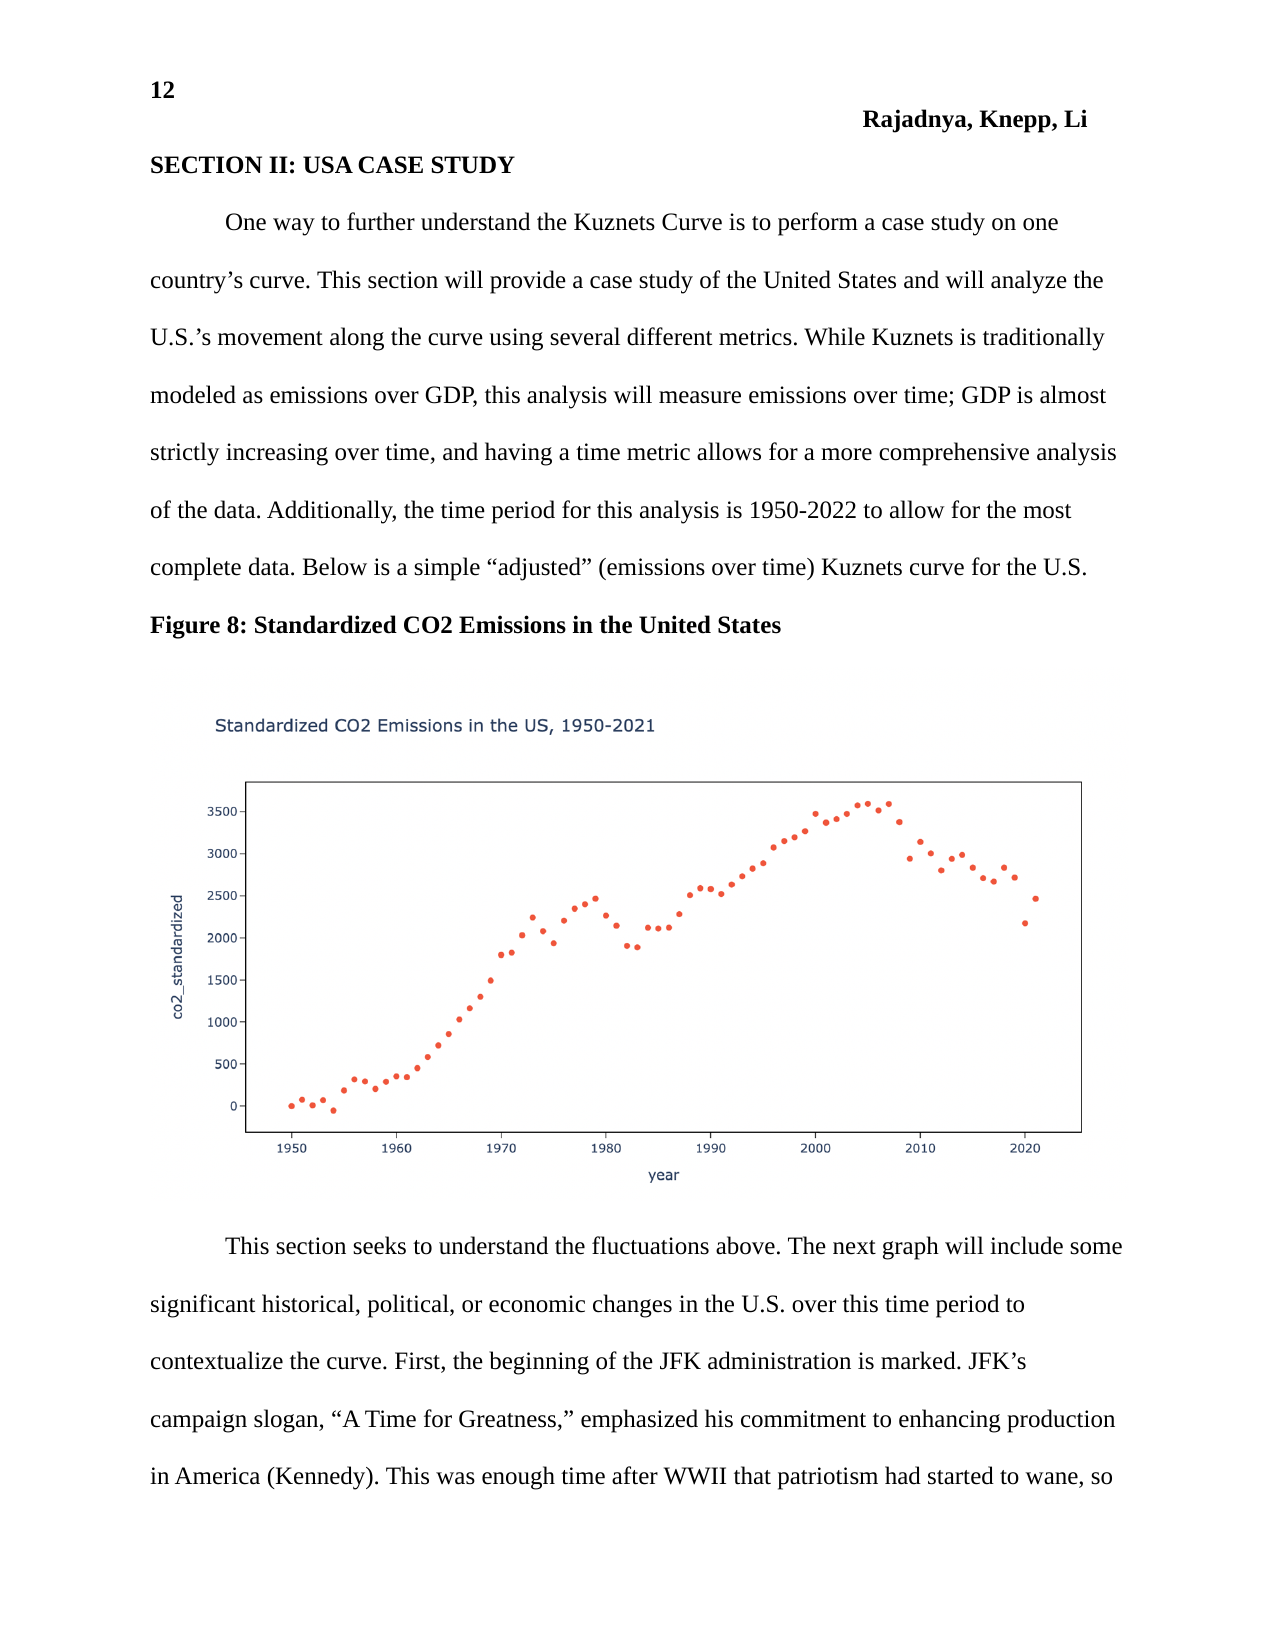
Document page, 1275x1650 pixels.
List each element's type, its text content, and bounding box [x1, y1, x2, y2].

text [150, 1231, 1125, 1490]
text SECTION II: USA CASE STUDY [150, 150, 1125, 179]
text One way to further understand the Kuznets Curve is to perform a case study on one country’s curve. This section will provide a case study of the United States and will analyze the U.S.’s movement along the curve using several different metrics. While Kuznets is traditionally modeled as emissions over GDP, this analysis will measure emissions over time; GDP is almost strictly increasing over time, and having a time metric allows for a more comprehensive analysis of the data. Additionally, the time period for this analysis is 1950-2022 to allow for the most complete data. Below is a simple “adjusted” (emissions over time) Kuznets curve for the U.S. [150, 207, 1125, 581]
picture [150, 667, 1130, 1201]
text Figure 8: Standardized CO2 Emissions in the United States [150, 610, 1125, 639]
